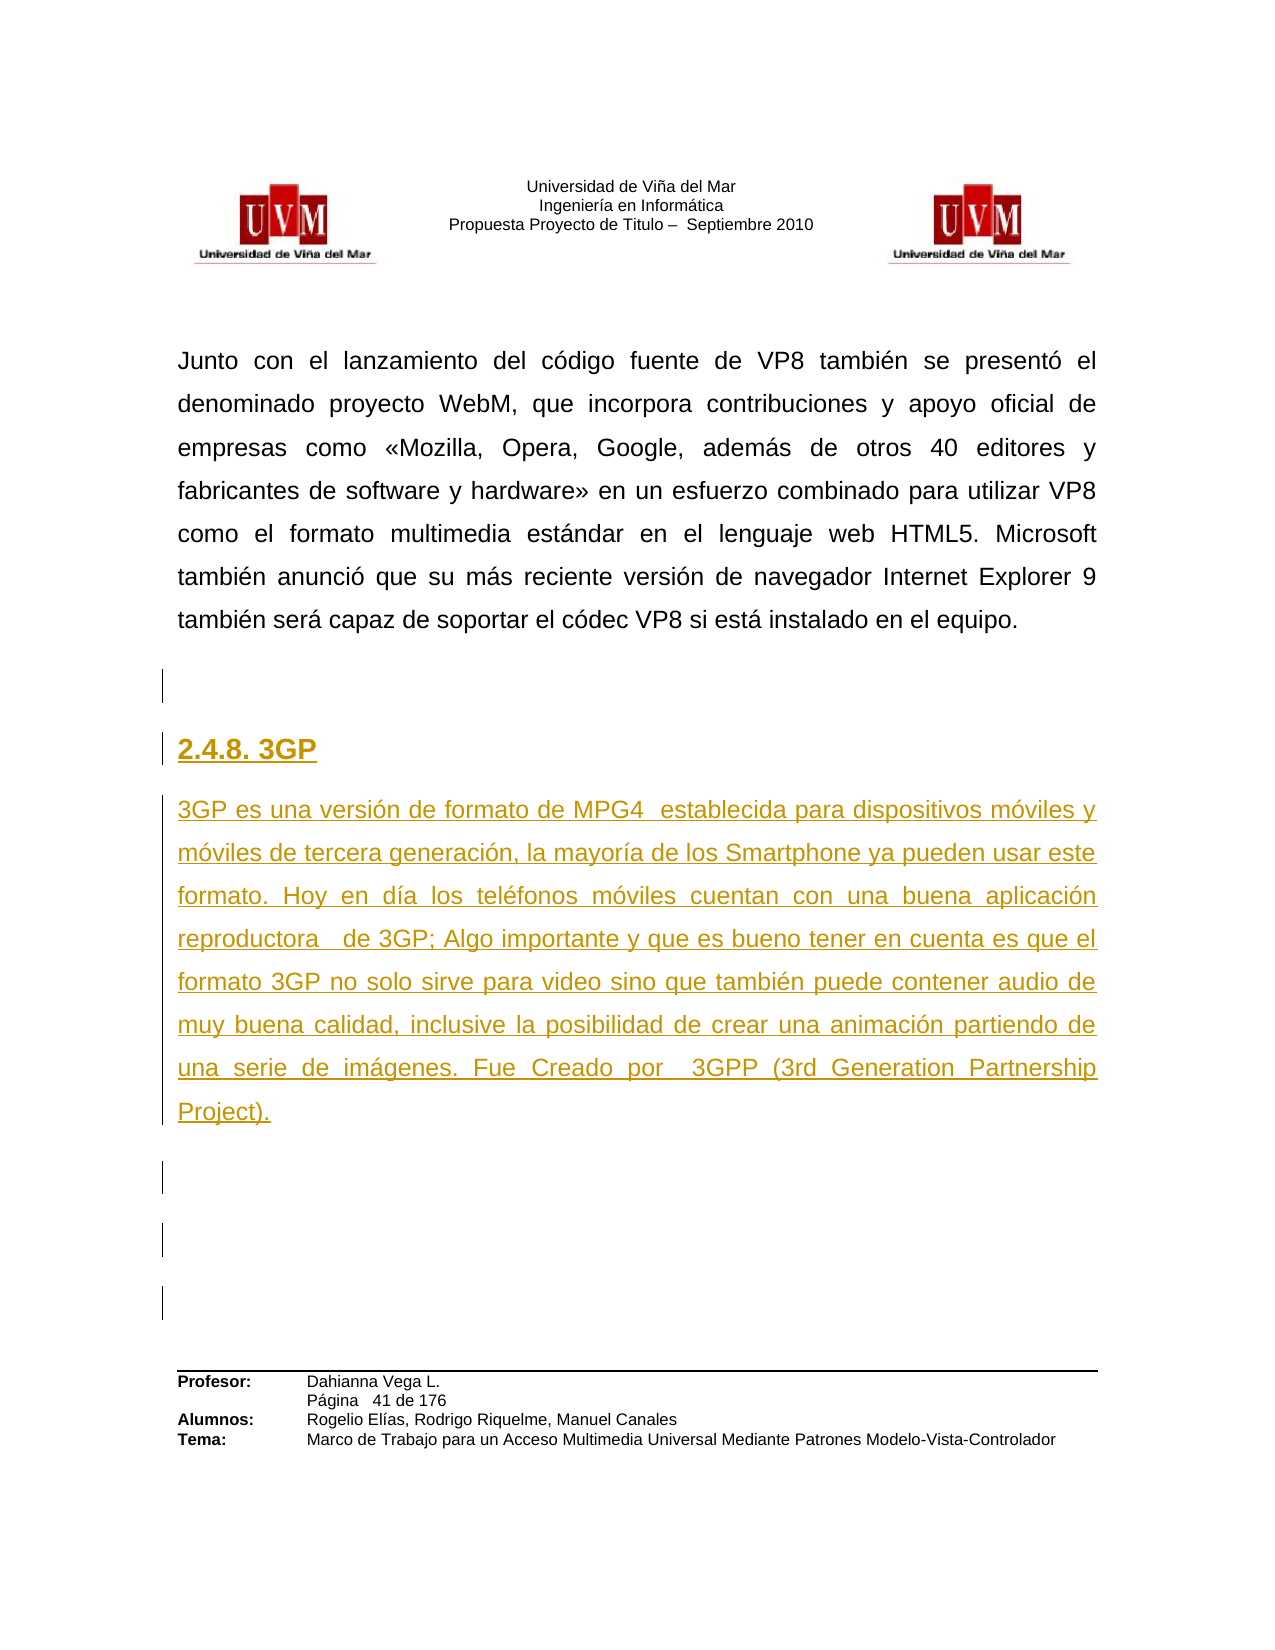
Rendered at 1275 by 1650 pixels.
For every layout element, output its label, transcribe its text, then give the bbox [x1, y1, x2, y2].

text Junto con el lanzamiento del código fuente de VP8 también se presentó el denominado proyecto WebM, que incorpora contribuciones y apoyo oficial de empresas como «Mozilla, Opera, Google, además de otros 40 editores y fabricantes de software y hardware» en un esfuerzo combinado para utilizar VP8 como el formato multimedia estándar en el lenguaje web HTML5. Microsoft también anunció que su más reciente versión de navegador Internet Explorer 9 también será capaz de soportar el códec VP8 si está instalado en el equipo. [177, 346, 1098, 634]
picture [177, 176, 390, 267]
picture [871, 176, 1084, 267]
